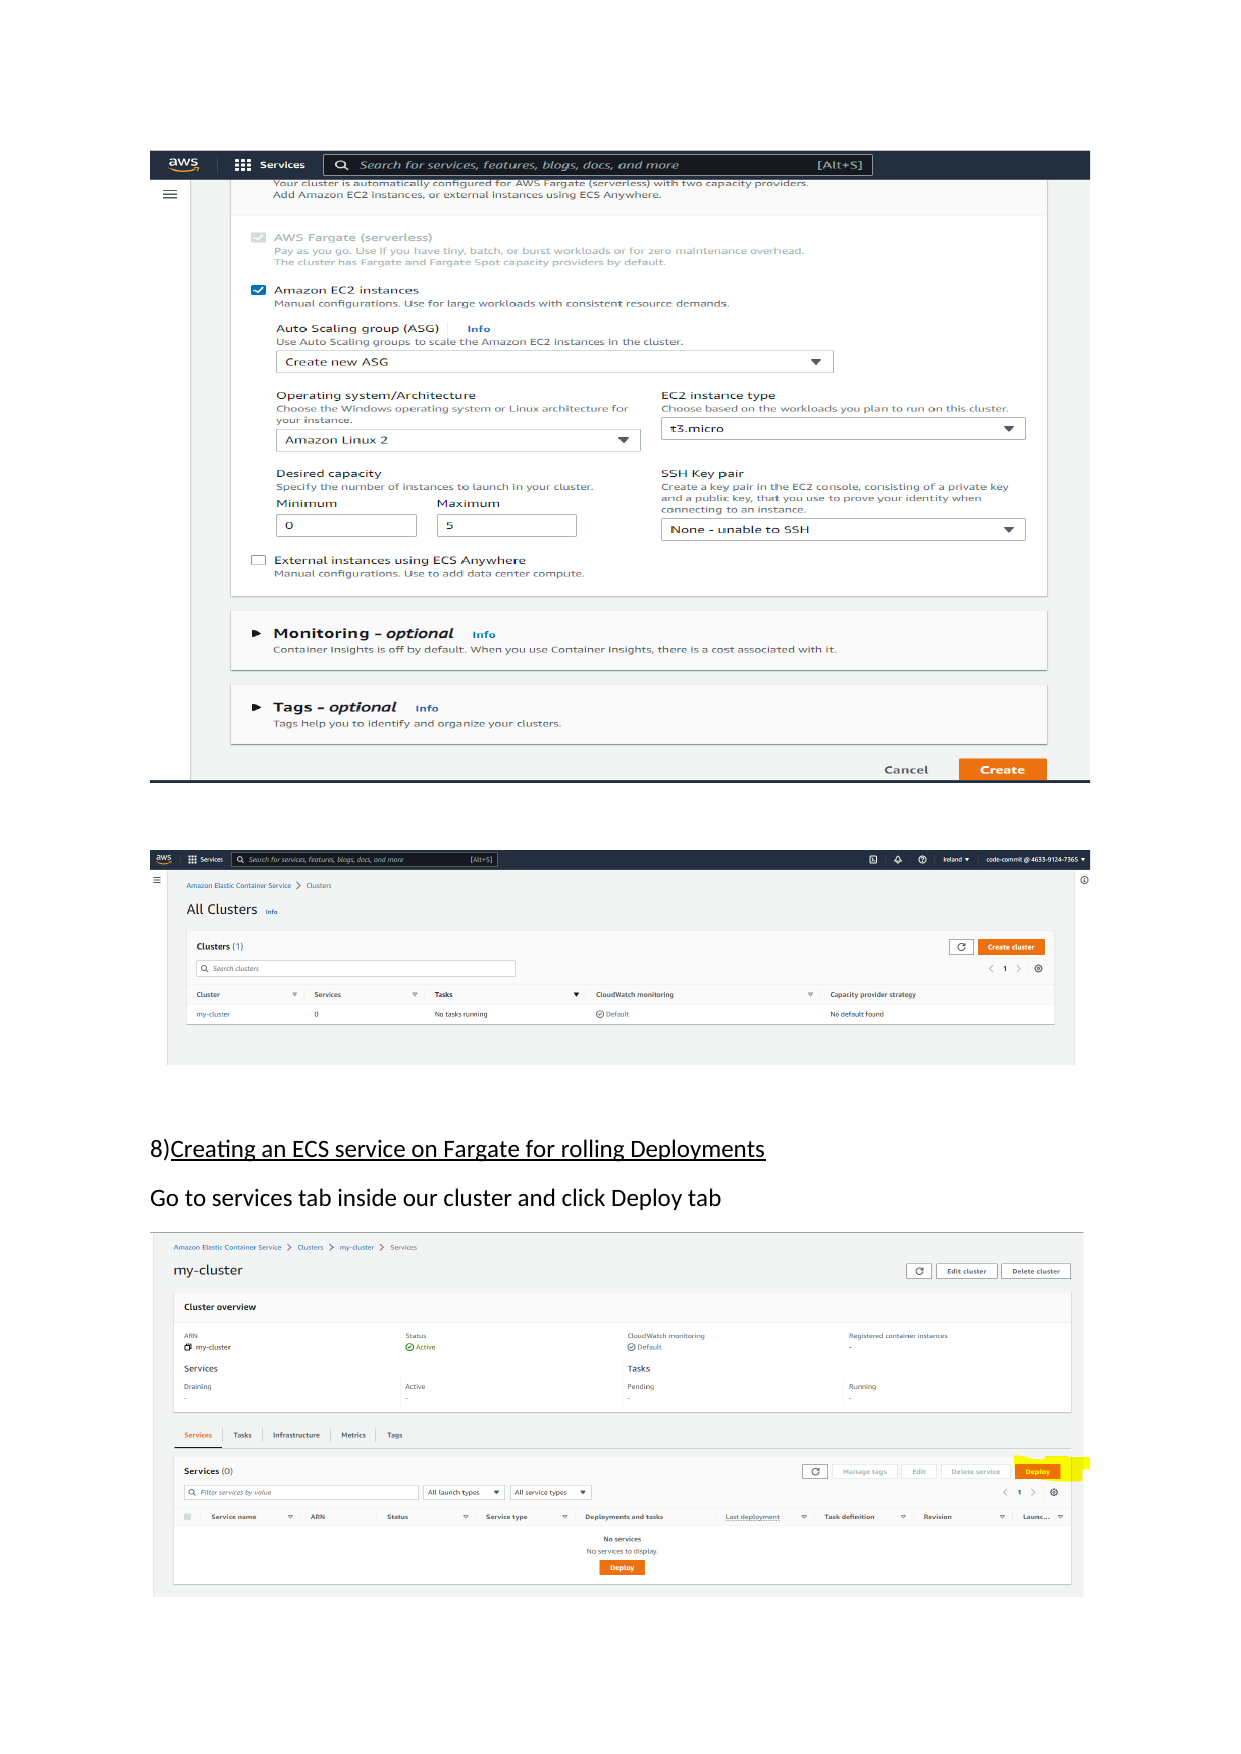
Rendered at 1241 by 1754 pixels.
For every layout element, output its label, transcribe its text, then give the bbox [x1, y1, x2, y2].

text 8)Creating an ECS service on Fargate for rolling Deployments [150, 1133, 1090, 1163]
picture [150, 150, 1091, 783]
picture [150, 850, 1091, 1065]
picture [150, 1232, 1091, 1597]
text Go to services tab inside our cluster and click Deploy tab [150, 1183, 1090, 1213]
